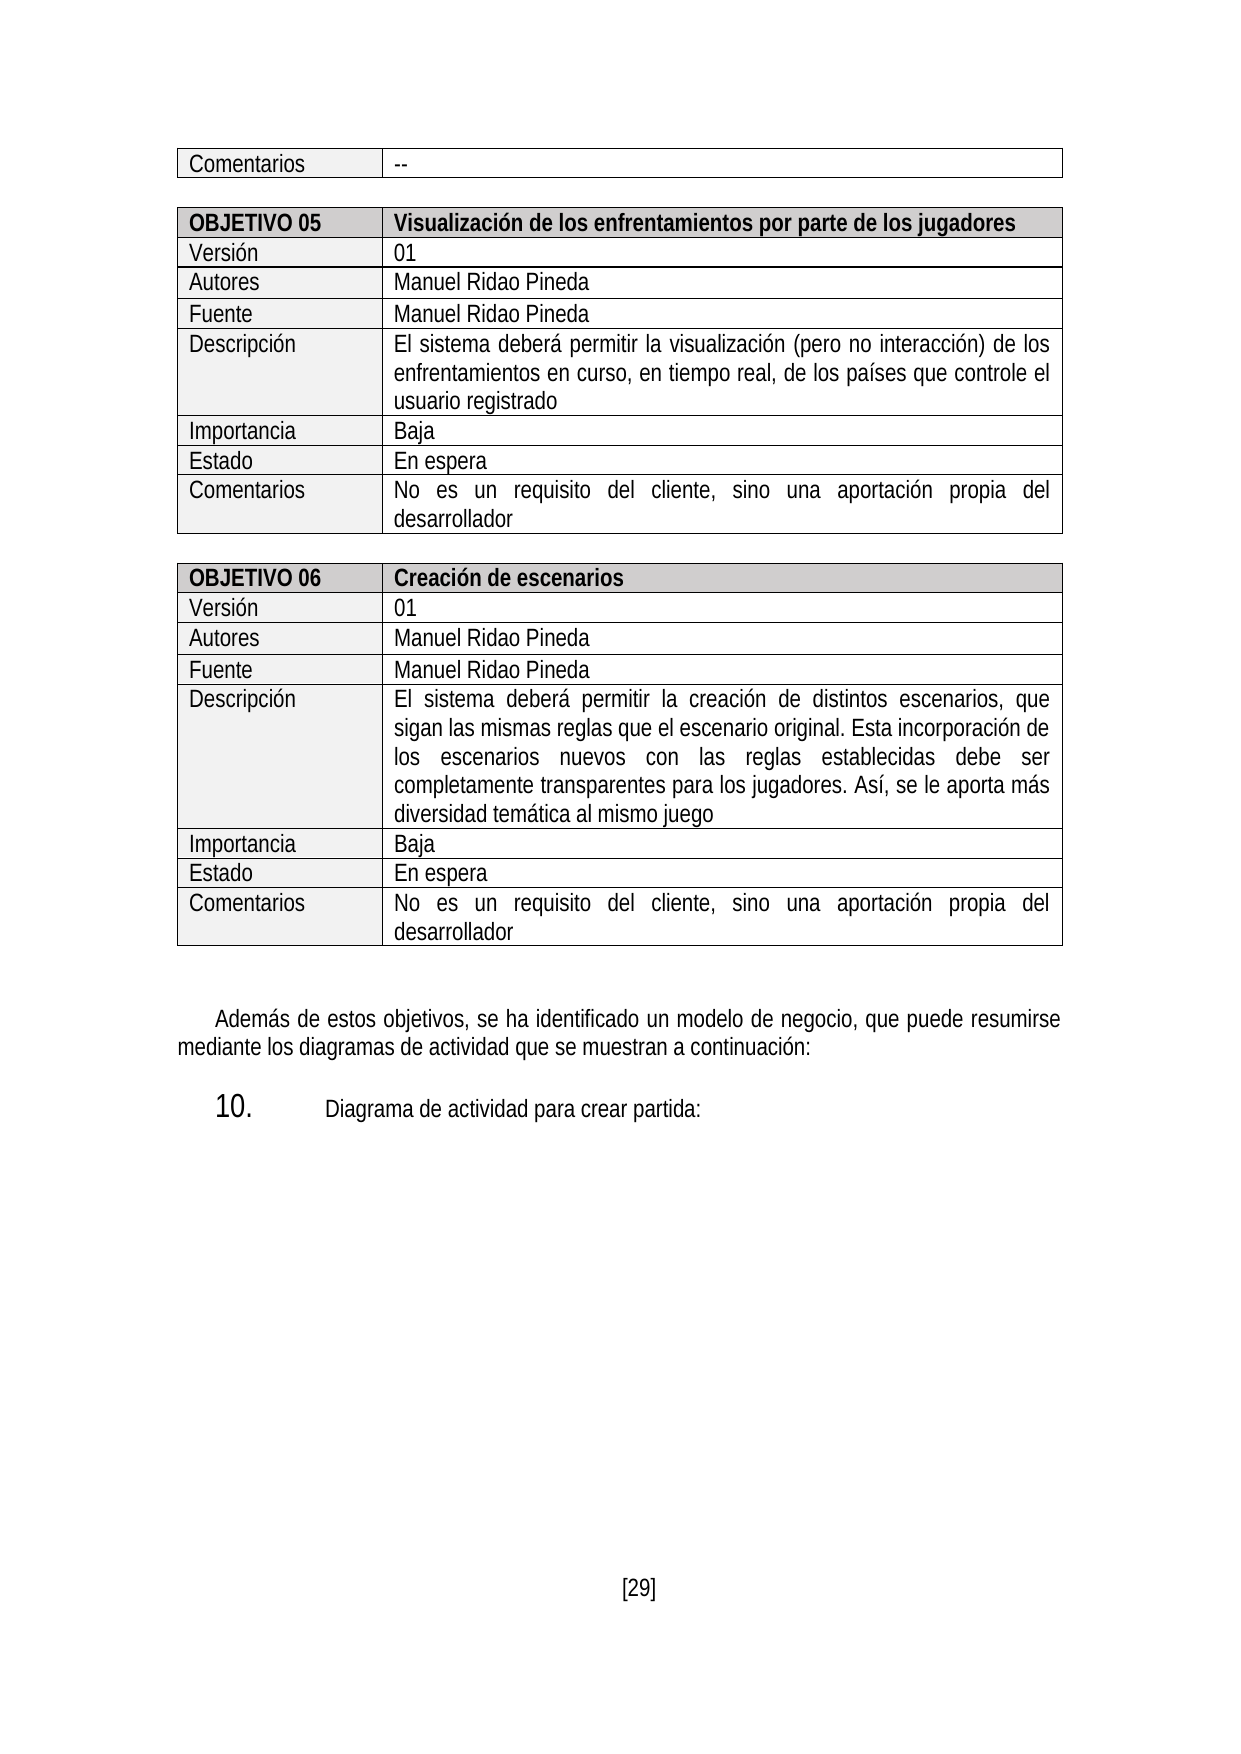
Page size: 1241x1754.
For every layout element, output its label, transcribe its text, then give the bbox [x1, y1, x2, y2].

table_cell Descripción [178, 329, 382, 415]
table_cell Comentarios [178, 149, 382, 177]
table_cell Versión [178, 238, 382, 266]
table_cell Baja [383, 416, 1062, 445]
table_header Creación de escenarios [383, 564, 1062, 592]
table_cell Importancia [178, 829, 382, 857]
table_cell En espera [383, 446, 1062, 474]
table_cell Fuente [178, 655, 382, 683]
table_cell El sistema deberá permitir la creación de distintos escenarios, que sigan las mismas reglas que el escenario original. Esta incorporación de los escenarios nuevos con las reglas establecidas debe ser completamente transparentes para los jugadores. Así, se le aporta más diversidad temática al mismo juego [383, 685, 1062, 828]
table_cell -- [383, 149, 1062, 177]
table_cell Autores [178, 268, 382, 298]
table_cell Comentarios [178, 475, 382, 533]
table_cell Comentarios [178, 888, 382, 945]
table_cell En espera [383, 859, 1062, 887]
table_cell Importancia [178, 416, 382, 445]
table_header OBJETIVO 06 [178, 564, 382, 592]
table_cell Manuel Ridao Pineda [383, 623, 1062, 654]
table_cell Versión [178, 593, 382, 622]
table_cell No es un requisito del cliente, sino una aportación propia del desarrollador [383, 475, 1062, 533]
table_cell El sistema deberá permitir la visualización (pero no interacción) de los enfrentamientos en curso, en tiempo real, de los países que controle el usuario registrado [383, 329, 1062, 415]
table_cell Descripción [178, 685, 382, 828]
table_cell Estado [178, 446, 382, 474]
text Además de estos objetivos, se ha identificado un modelo de negocio, que puede resumirse mediante los diagramas de actividad que se muestran a continuación: [177, 1004, 1063, 1061]
table_cell Autores [178, 623, 382, 654]
table_cell Fuente [178, 299, 382, 328]
table_cell Manuel Ridao Pineda [383, 299, 1062, 328]
list Diagrama de actividad para crear partida: [215, 1086, 1063, 1124]
table_cell No es un requisito del cliente, sino una aportación propia del desarrollador [383, 888, 1062, 945]
table_cell Baja [383, 829, 1062, 857]
table_cell Estado [178, 859, 382, 887]
table_cell 01 [383, 238, 1062, 266]
table_header Visualización de los enfrentamientos por parte de los jugadores [383, 208, 1062, 237]
table_header OBJETIVO 05 [178, 208, 382, 237]
table_cell Manuel Ridao Pineda [383, 268, 1062, 298]
table_cell Manuel Ridao Pineda [383, 655, 1062, 683]
table_cell 01 [383, 593, 1062, 622]
